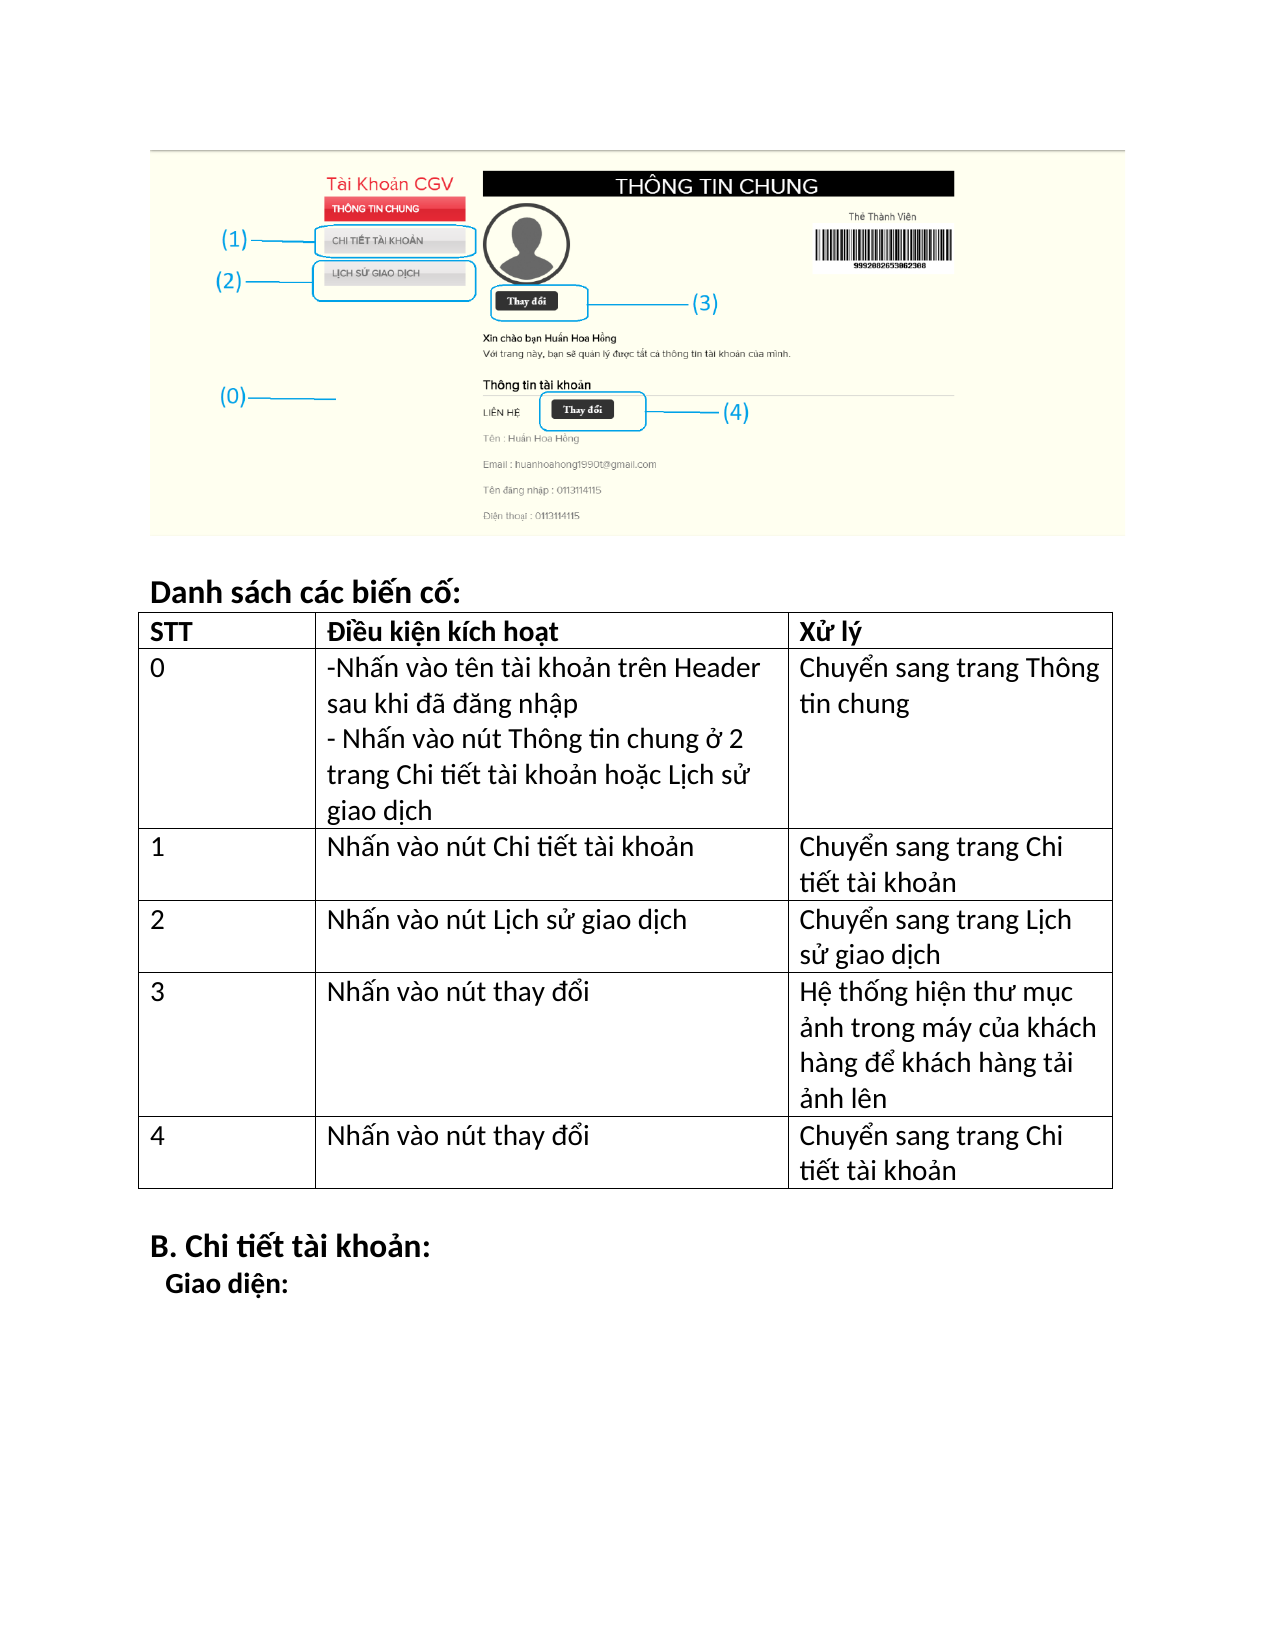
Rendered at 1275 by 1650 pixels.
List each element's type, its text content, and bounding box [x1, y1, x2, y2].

table_cell 2 [139, 901, 315, 972]
picture [150, 150, 1125, 536]
table_cell 3 [139, 973, 315, 1116]
table_cell Nhấn vào nút thay đổi [316, 1117, 788, 1188]
text B. Chi tiết tài khoản: [150, 1224, 1125, 1265]
table_cell Hệ thống hiện thư mục ảnh trong máy của khách hàng để khách hàng tải ảnh lên [789, 973, 1112, 1116]
table_cell Chuyển sang trang Chi tiết tài khoản [789, 1117, 1112, 1188]
table_cell Chuyển sang trang Chi tiết tài khoản [789, 829, 1112, 900]
table_cell Chuyển sang trang Lịch sử giao dịch [789, 901, 1112, 972]
table_cell 4 [139, 1117, 315, 1188]
table_cell Nhấn vào nút Chi tiết tài khoản [316, 829, 788, 900]
table_cell Nhấn vào nút thay đổi [316, 973, 788, 1116]
table_cell -Nhấn vào tên tài khoản trên Header sau khi đã đăng nhập - Nhấn vào nút Thông tin chung ở 2 trang Chi tiết tài khoản hoặc Lịch sử giao dịch [316, 649, 788, 827]
table_cell Chuyển sang trang Thông tin chung [789, 649, 1112, 827]
table_cell 1 [139, 829, 315, 900]
table_cell Nhấn vào nút Lịch sử giao dịch [316, 901, 788, 972]
table_header Điều kiện kích hoạt [316, 613, 788, 648]
table_cell 0 [139, 649, 315, 827]
text Giao diện: [150, 1265, 1125, 1301]
table_header Xử lý [789, 613, 1112, 648]
text Danh sách các biến cố: [150, 571, 1125, 612]
table_header STT [139, 613, 315, 648]
